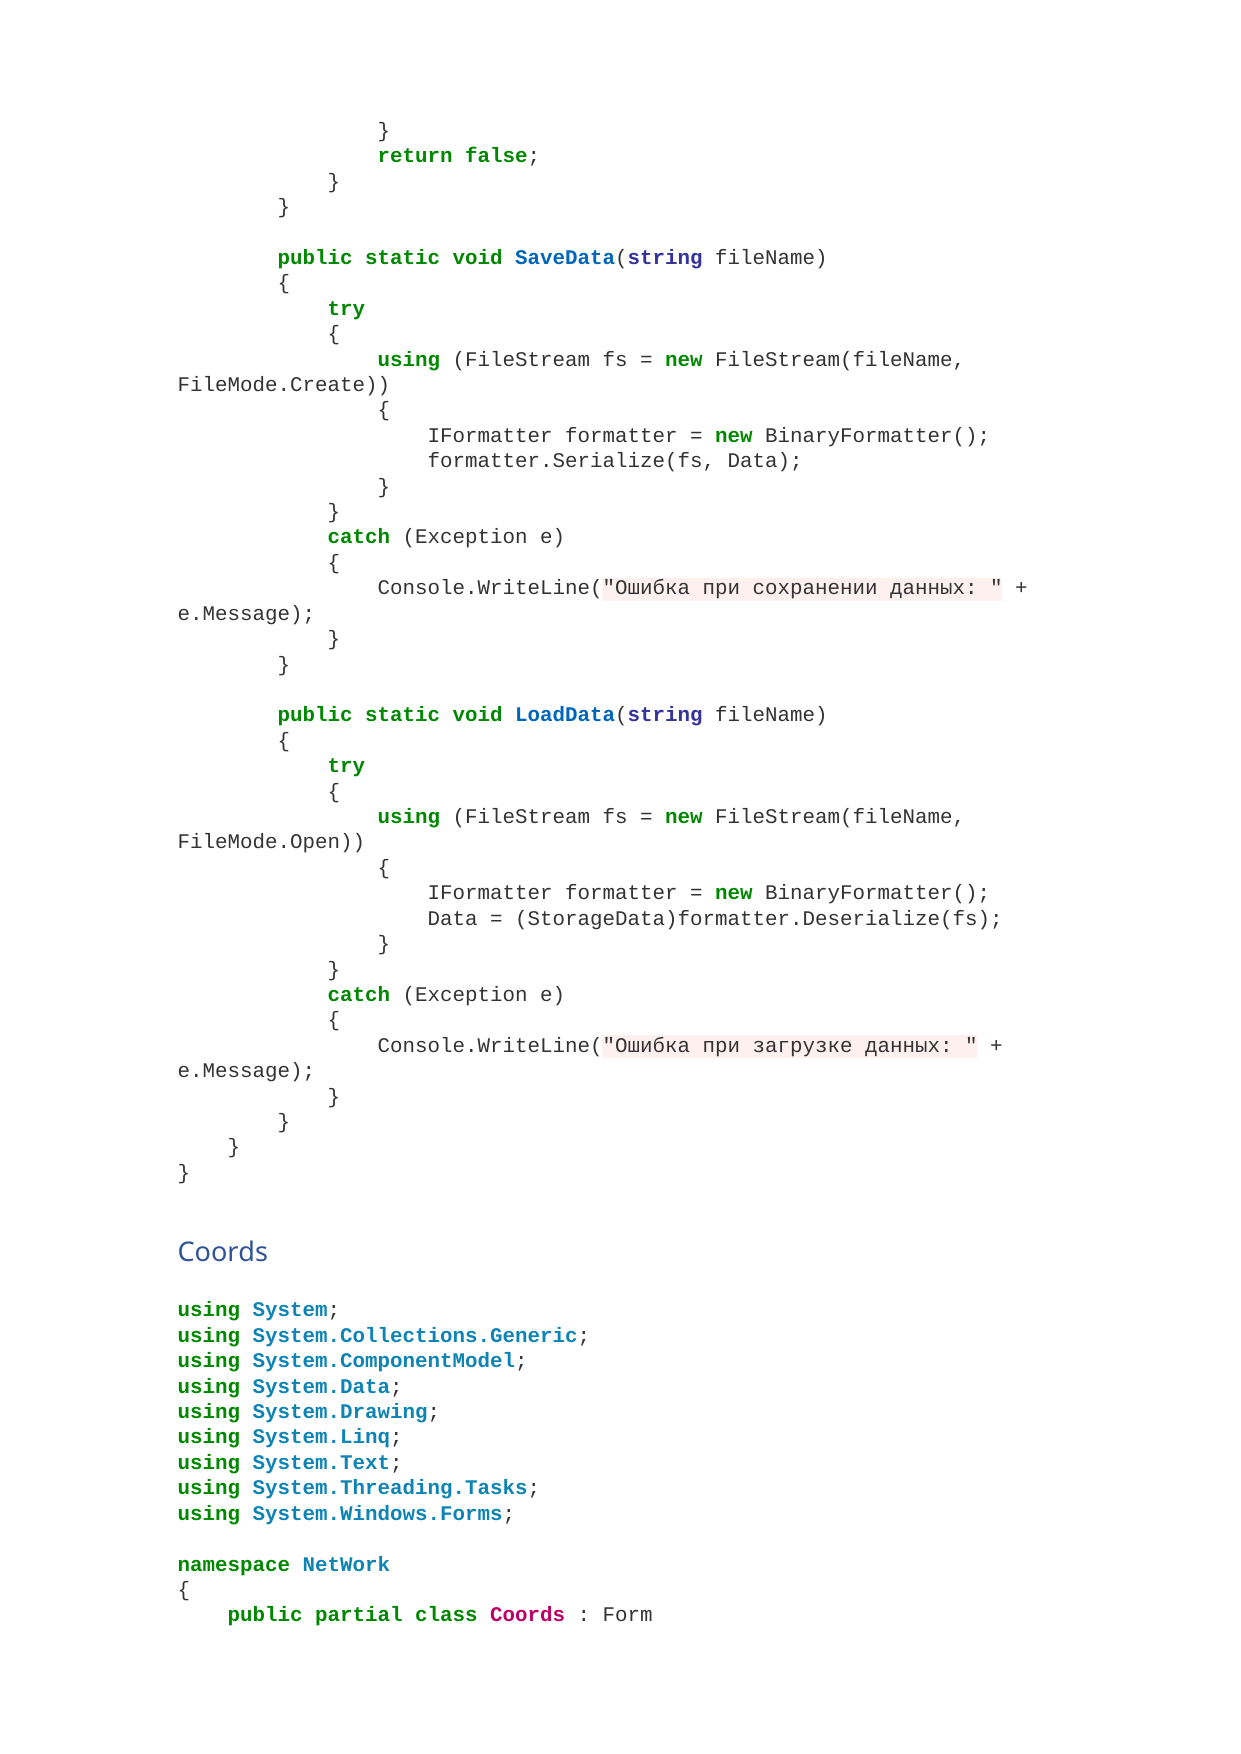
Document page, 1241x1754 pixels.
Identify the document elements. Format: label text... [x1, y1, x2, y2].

text } [177, 499, 1152, 525]
text { [177, 1577, 1152, 1603]
text } [177, 474, 1152, 499]
text using System.Text; [177, 1450, 1152, 1476]
text catch (Exception e) [177, 525, 1152, 550]
text } [177, 1084, 1152, 1109]
text Console.WriteLine("Ошибка при загрузке данных: " + e.Message); [177, 1033, 1152, 1084]
text } [177, 1109, 1152, 1135]
text } [177, 194, 1152, 220]
text { [177, 398, 1152, 423]
text Data = (StorageData)formatter.Deserialize(fs); [177, 906, 1152, 931]
text Console.WriteLine("Ошибка при сохранении данных: " + e.Message); [177, 576, 1152, 626]
text catch (Exception e) [177, 982, 1152, 1008]
text try [177, 296, 1152, 321]
text using (FileStream fs = new FileStream(fileName, FileMode.Create)) [177, 347, 1152, 398]
text } [177, 626, 1152, 652]
text using System.Data; [177, 1374, 1152, 1399]
text try [177, 753, 1152, 779]
text } [177, 957, 1152, 982]
text IFormatter formatter = new BinaryFormatter(); [177, 881, 1152, 906]
text } [177, 169, 1152, 194]
text namespace NetWork [177, 1552, 1152, 1577]
text } [177, 118, 1152, 143]
text { [177, 1008, 1152, 1033]
text return false; [177, 143, 1152, 169]
text { [177, 779, 1152, 804]
text using System.Windows.Forms; [177, 1501, 1152, 1526]
text IFormatter formatter = new BinaryFormatter(); [177, 423, 1152, 448]
text } [177, 652, 1152, 677]
text using System.Drawing; [177, 1399, 1152, 1425]
text public static void LoadData(string fileName) [177, 703, 1152, 728]
text { [177, 271, 1152, 296]
text } [177, 1160, 1152, 1186]
text } [177, 931, 1152, 957]
text { [177, 728, 1152, 753]
text { [177, 855, 1152, 881]
text public partial class Coords : Form [177, 1603, 1152, 1628]
text using System.Collections.Generic; [177, 1323, 1152, 1348]
text using System.Threading.Tasks; [177, 1476, 1152, 1501]
text public static void SaveData(string fileName) [177, 245, 1152, 271]
text { [177, 321, 1152, 347]
text using System; [177, 1272, 1152, 1323]
text using System.ComponentModel; [177, 1348, 1152, 1374]
text { [177, 550, 1152, 576]
text formatter.Serialize(fs, Data); [177, 448, 1152, 474]
subtitle Coords [177, 1232, 1152, 1269]
text using (FileStream fs = new FileStream(fileName, FileMode.Open)) [177, 804, 1152, 855]
text } [177, 1135, 1152, 1160]
text using System.Linq; [177, 1425, 1152, 1450]
